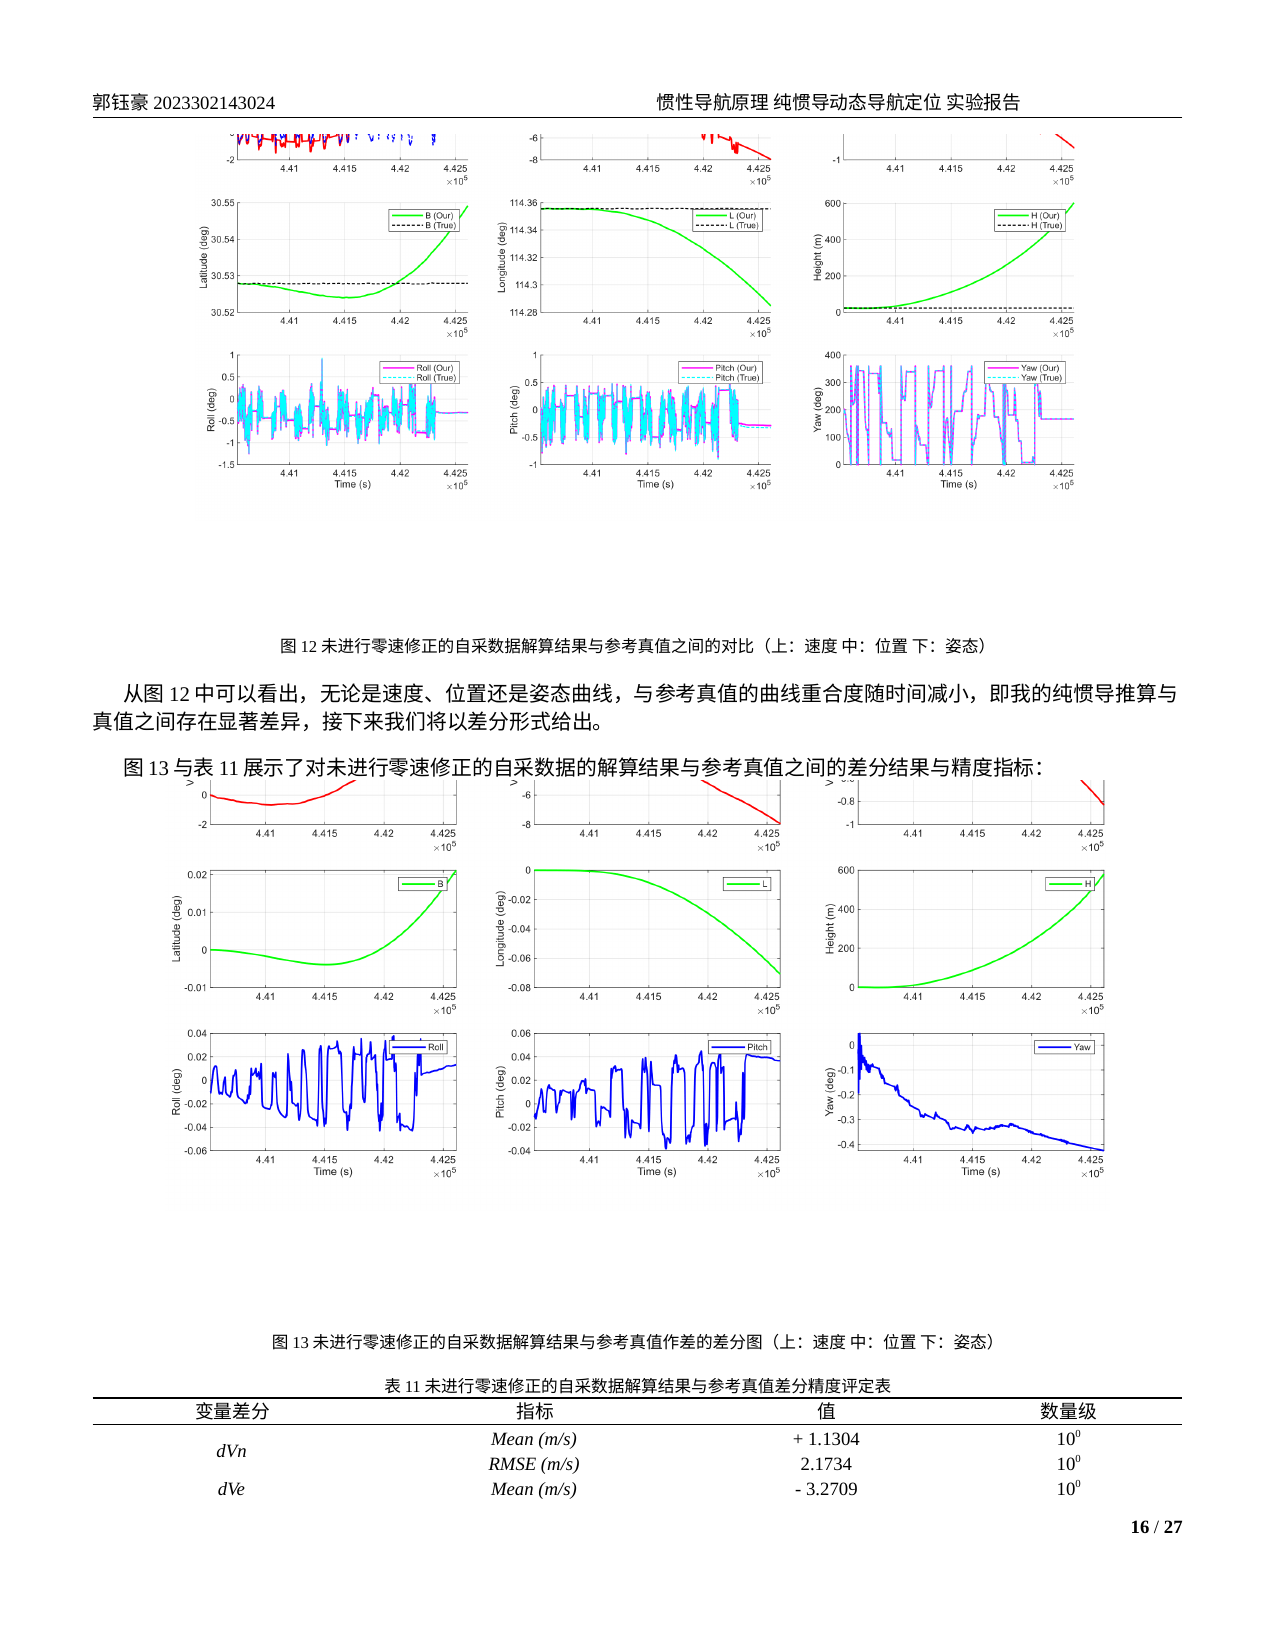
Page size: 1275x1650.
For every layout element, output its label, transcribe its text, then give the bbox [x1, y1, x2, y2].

table_header 变量差分 [93, 1399, 372, 1424]
table_cell - 3.2709 [698, 1475, 954, 1500]
text 图13与表11展示了对未进行零速修正的自采数据的解算结果与参考真值之间的差分结果与精度指标： [93, 752, 1182, 781]
table_cell RMSE (m/s) [372, 1450, 698, 1475]
table_cell 100 [955, 1425, 1182, 1450]
text 从图12中可以看出，无论是速度、位置还是姿态曲线，与参考真值的曲线重合度随时间减小，即我的纯惯导推算与真值之间存在显著差异，接下来我们将以差分形式给出。 [93, 678, 1182, 736]
table_header 数量级 [955, 1399, 1182, 1424]
picture [165, 780, 1110, 1211]
text 图 13 未进行零速修正的自采数据解算结果与参考真值作差的差分图（上：速度 中：位置 下：姿态） [93, 1330, 1182, 1353]
text 图 12 未进行零速修正的自采数据解算结果与参考真值之间的对比（上：速度 中：位置 下：姿态） [93, 634, 1182, 657]
table_cell Mean (m/s) [372, 1425, 698, 1450]
table_cell Mean (m/s) [372, 1475, 698, 1500]
text 表 11 未进行零速修正的自采数据解算结果与参考真值差分精度评定表 [93, 1374, 1182, 1397]
table_cell 100 [955, 1475, 1182, 1500]
picture [194, 134, 1081, 521]
table_header 值 [698, 1399, 954, 1424]
table_cell dVe [93, 1475, 372, 1500]
table_cell 100 [955, 1450, 1182, 1475]
table_cell 2.1734 [698, 1450, 954, 1475]
table_cell dVn [93, 1425, 372, 1475]
table_cell + 1.1304 [698, 1425, 954, 1450]
table_header 指标 [372, 1399, 698, 1424]
